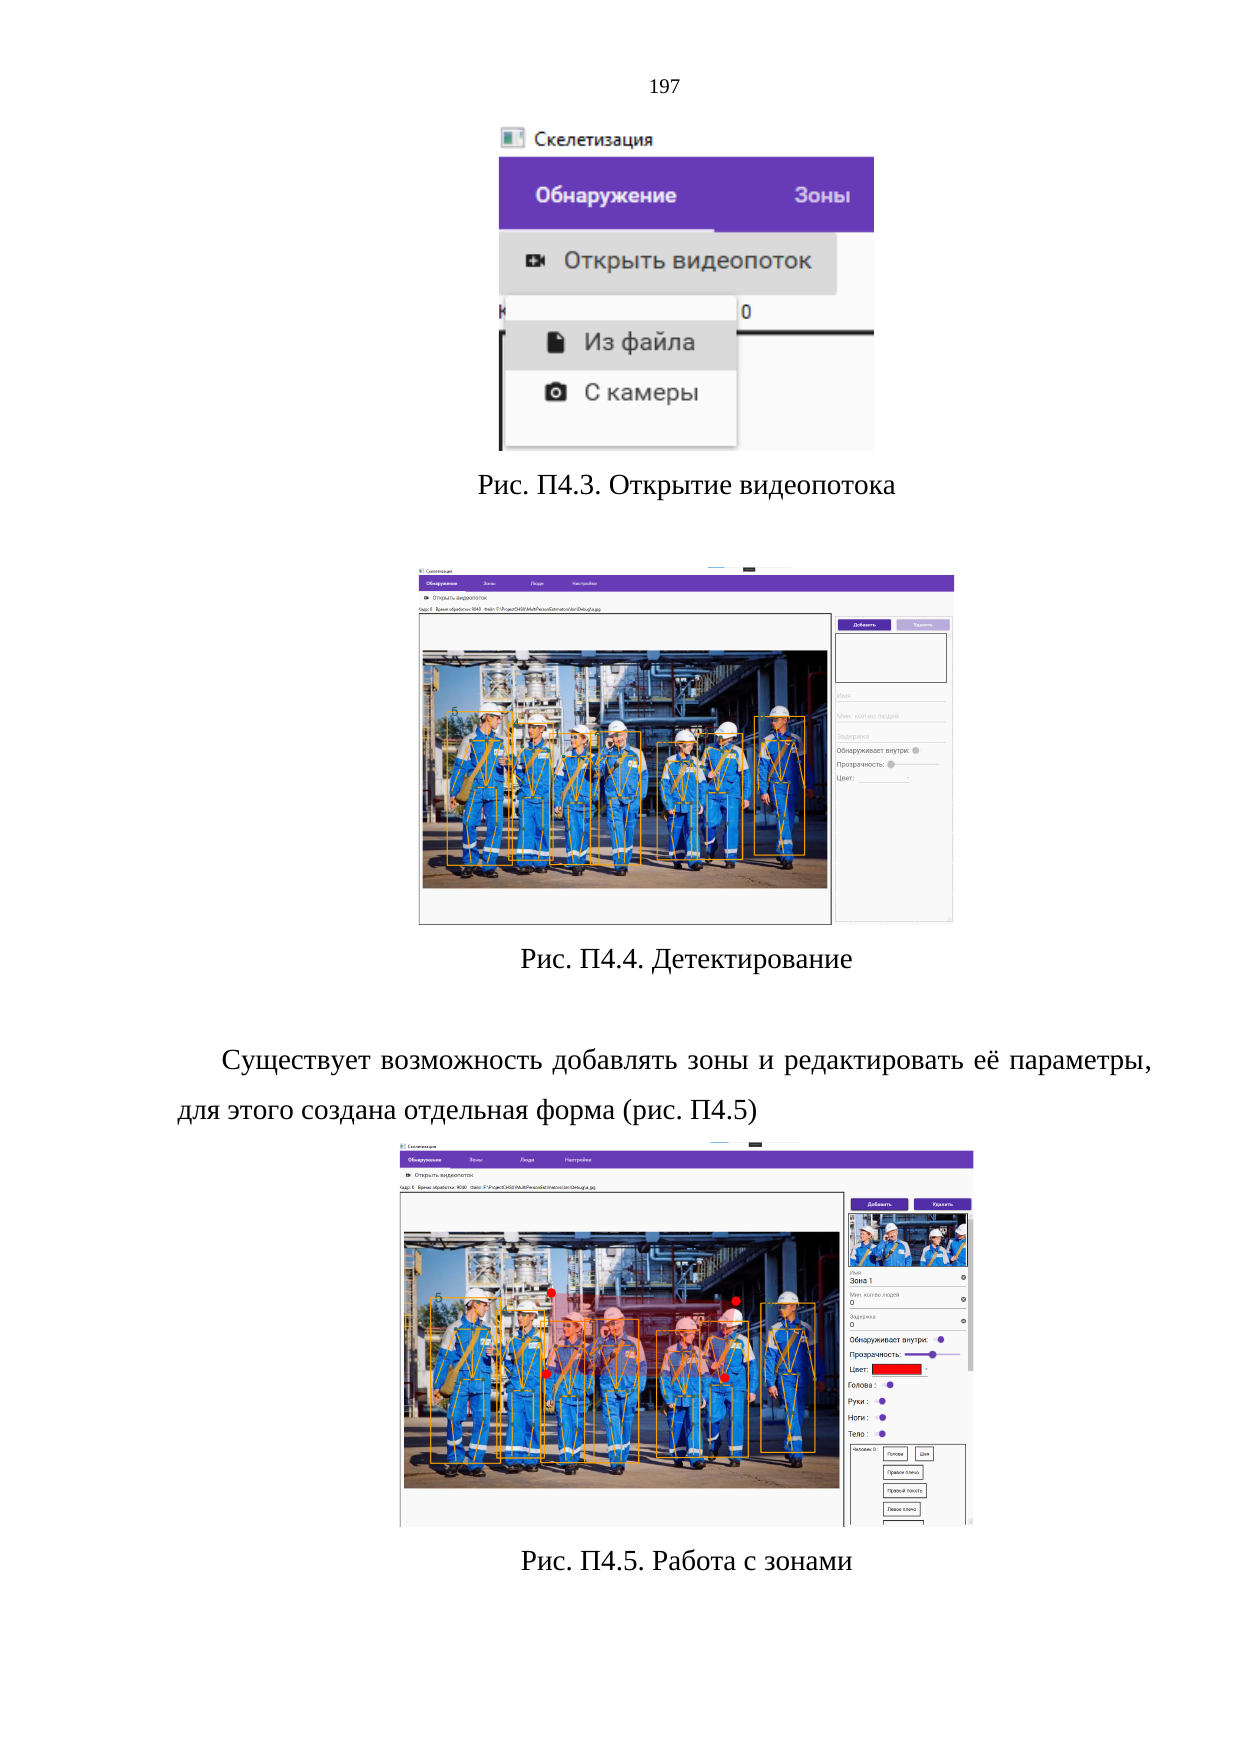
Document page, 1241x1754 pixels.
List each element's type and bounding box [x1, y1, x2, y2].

picture [399, 1142, 974, 1527]
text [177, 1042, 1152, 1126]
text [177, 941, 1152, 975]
picture [418, 567, 955, 925]
picture [498, 122, 874, 451]
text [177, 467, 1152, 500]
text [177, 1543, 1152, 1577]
